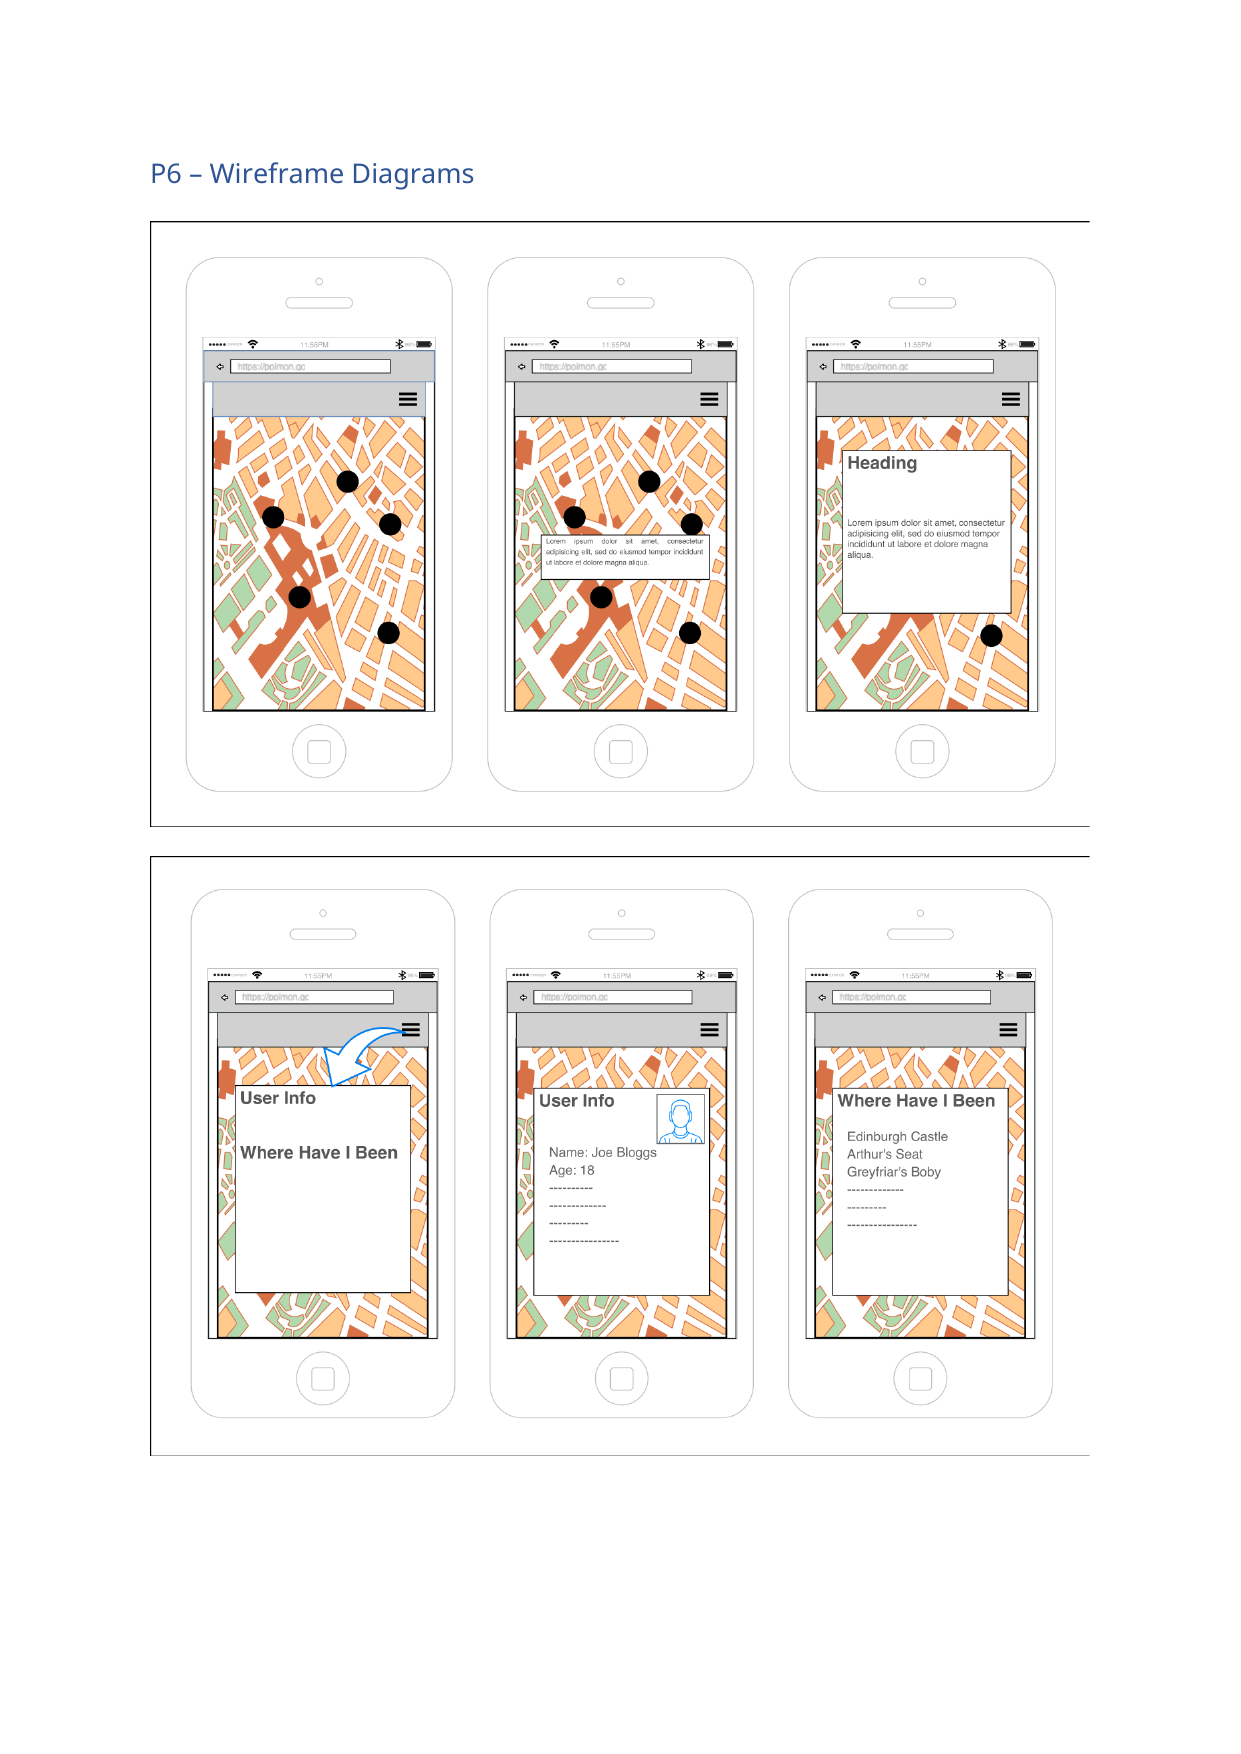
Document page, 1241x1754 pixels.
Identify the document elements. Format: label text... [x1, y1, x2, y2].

subtitle P6 – Wireframe Diagrams [150, 154, 1090, 191]
